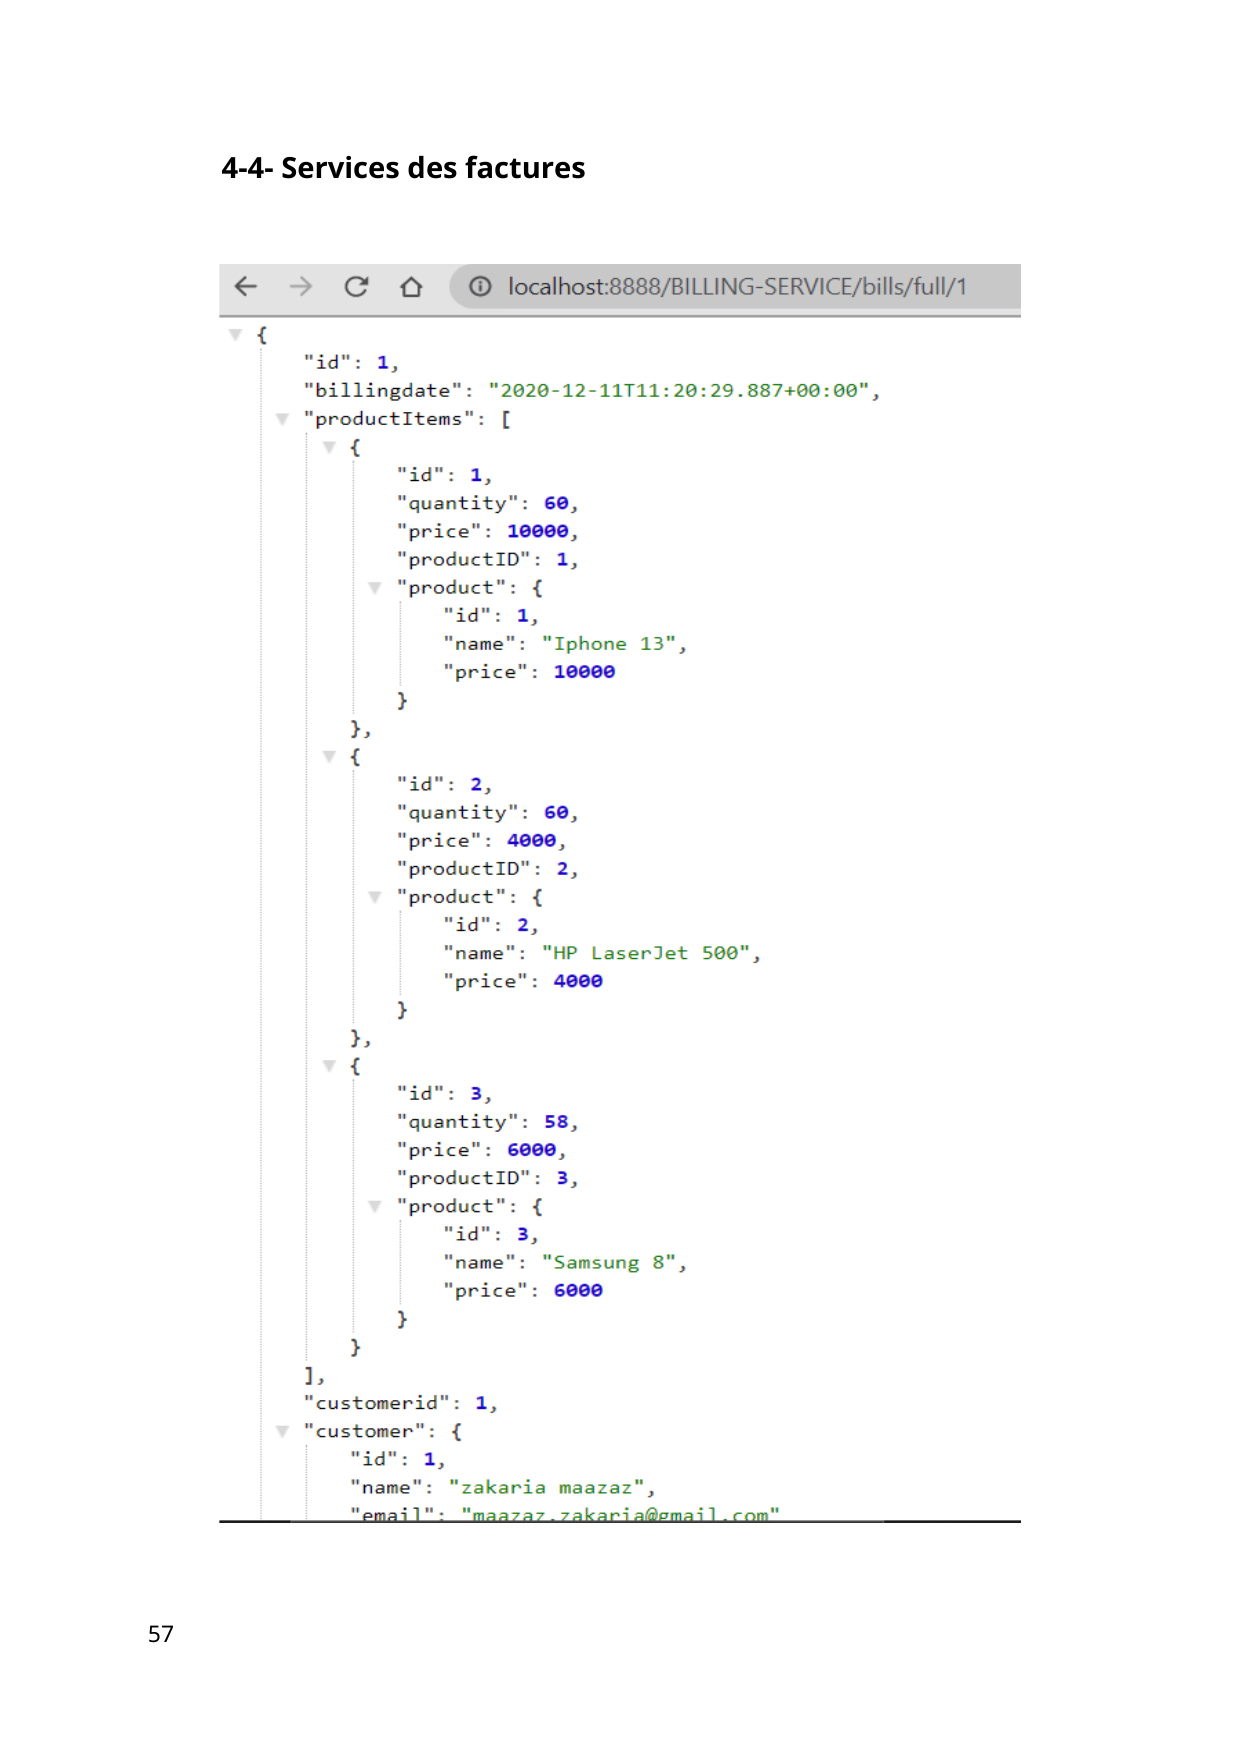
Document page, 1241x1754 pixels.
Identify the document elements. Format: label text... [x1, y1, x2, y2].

text 4-4- Services des factures [148, 148, 1093, 187]
picture [219, 264, 1021, 1523]
